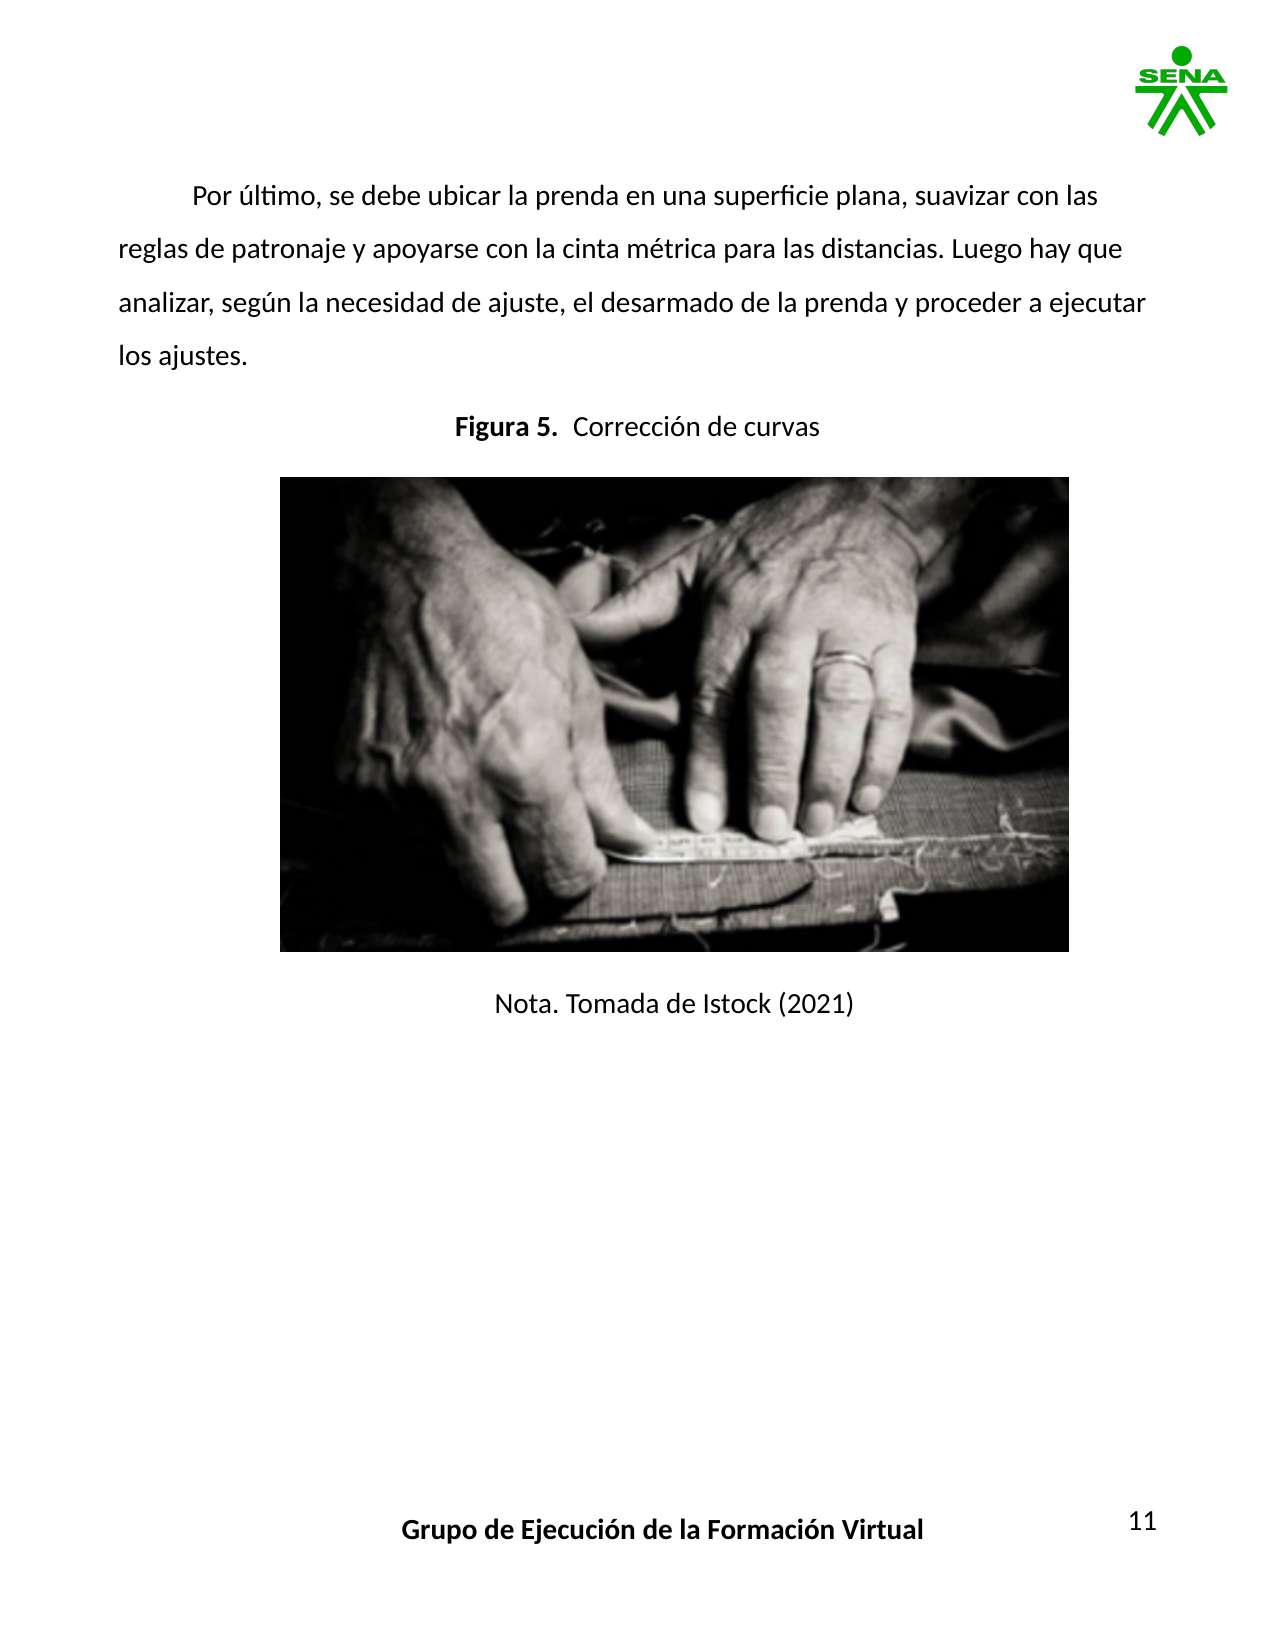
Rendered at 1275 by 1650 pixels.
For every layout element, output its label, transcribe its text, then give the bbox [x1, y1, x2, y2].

picture [1135, 46, 1228, 136]
text Corrección de curvas [118, 408, 1157, 443]
text Por último, se debe ubicar la prenda en una superficie plana, suavizar con las reglas de patronaje y apoyarse con la cinta métrica para las distancias. Luego hay que analizar, según la necesidad de ajuste, el desarmado de la prenda y proceder a ejecutar los ajustes. [118, 177, 1157, 373]
picture [280, 477, 1069, 952]
text Nota. Tomada de Istock (2021) [118, 986, 1157, 1021]
